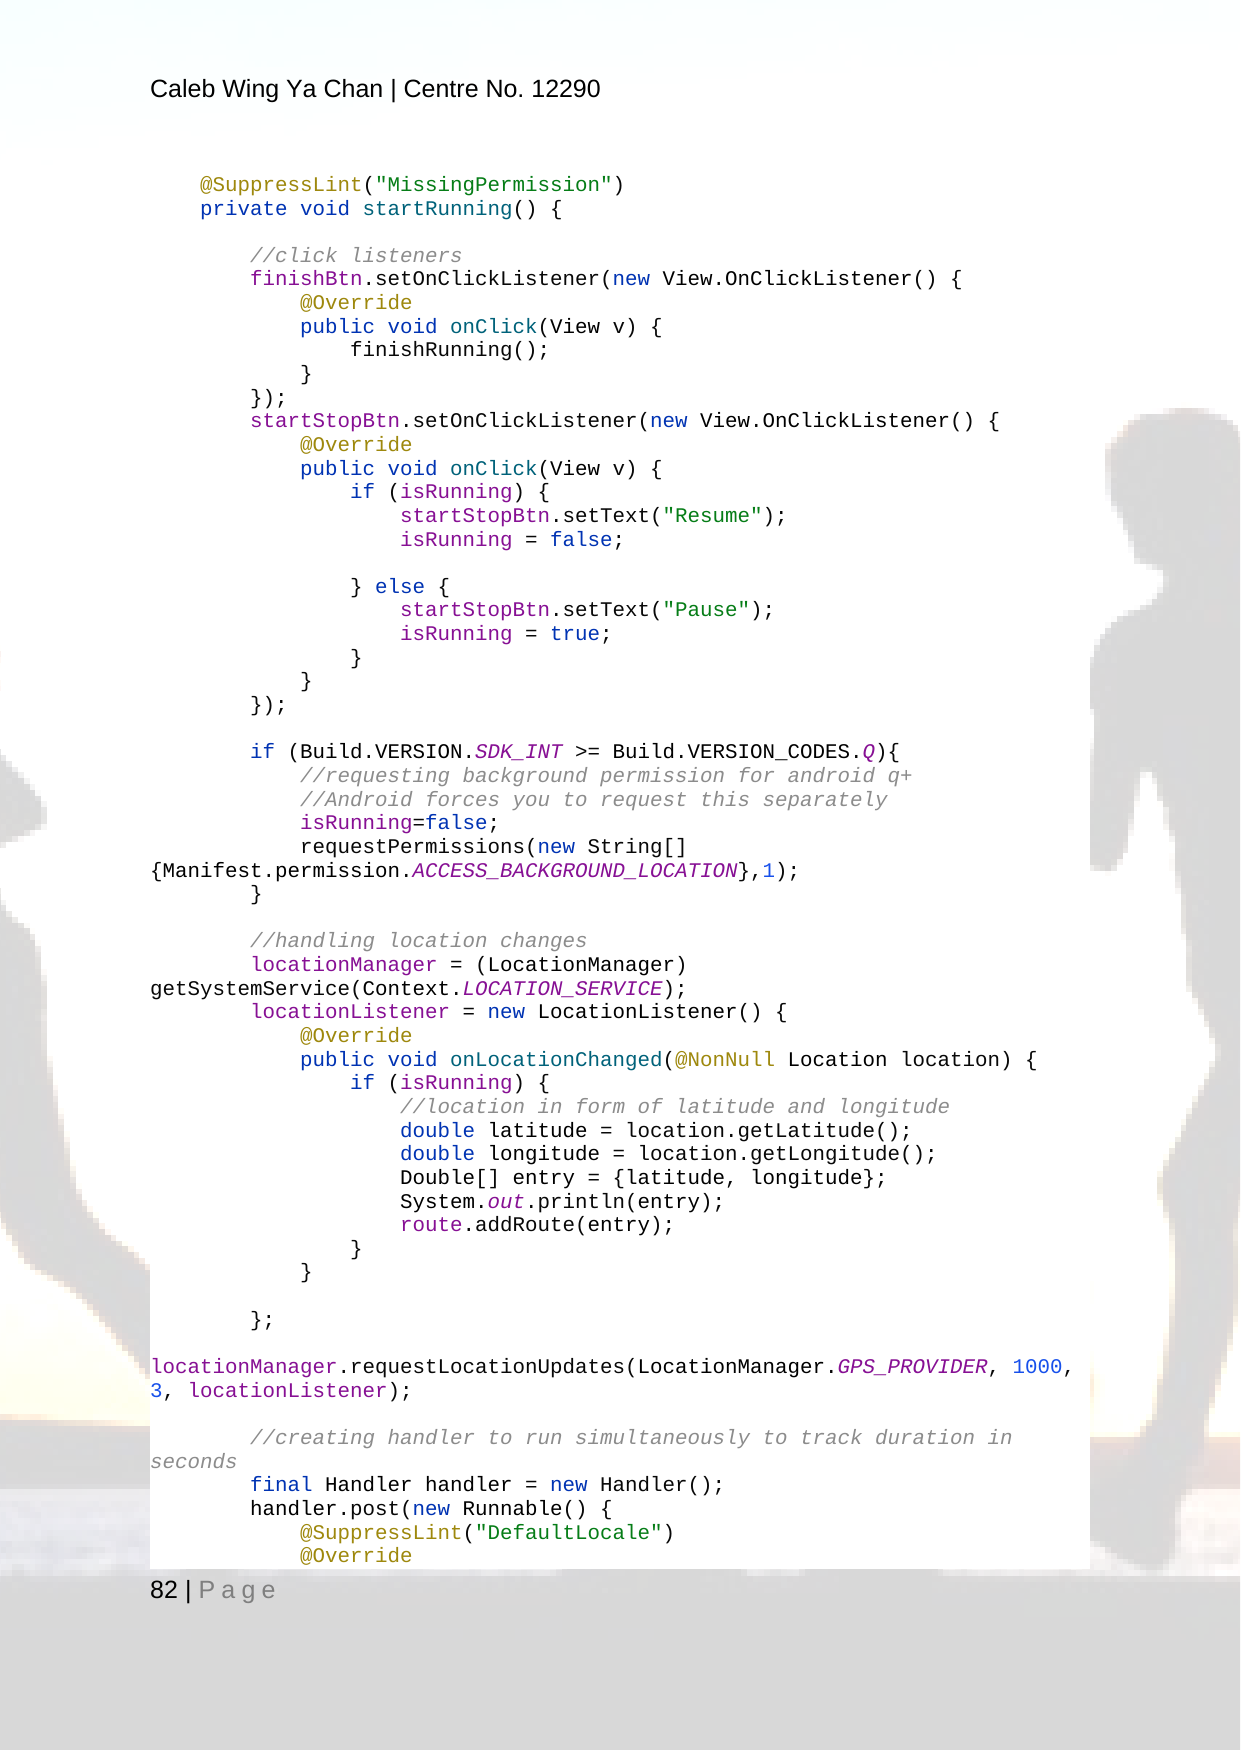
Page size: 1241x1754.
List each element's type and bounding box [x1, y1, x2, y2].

text [150, 150, 1090, 1569]
